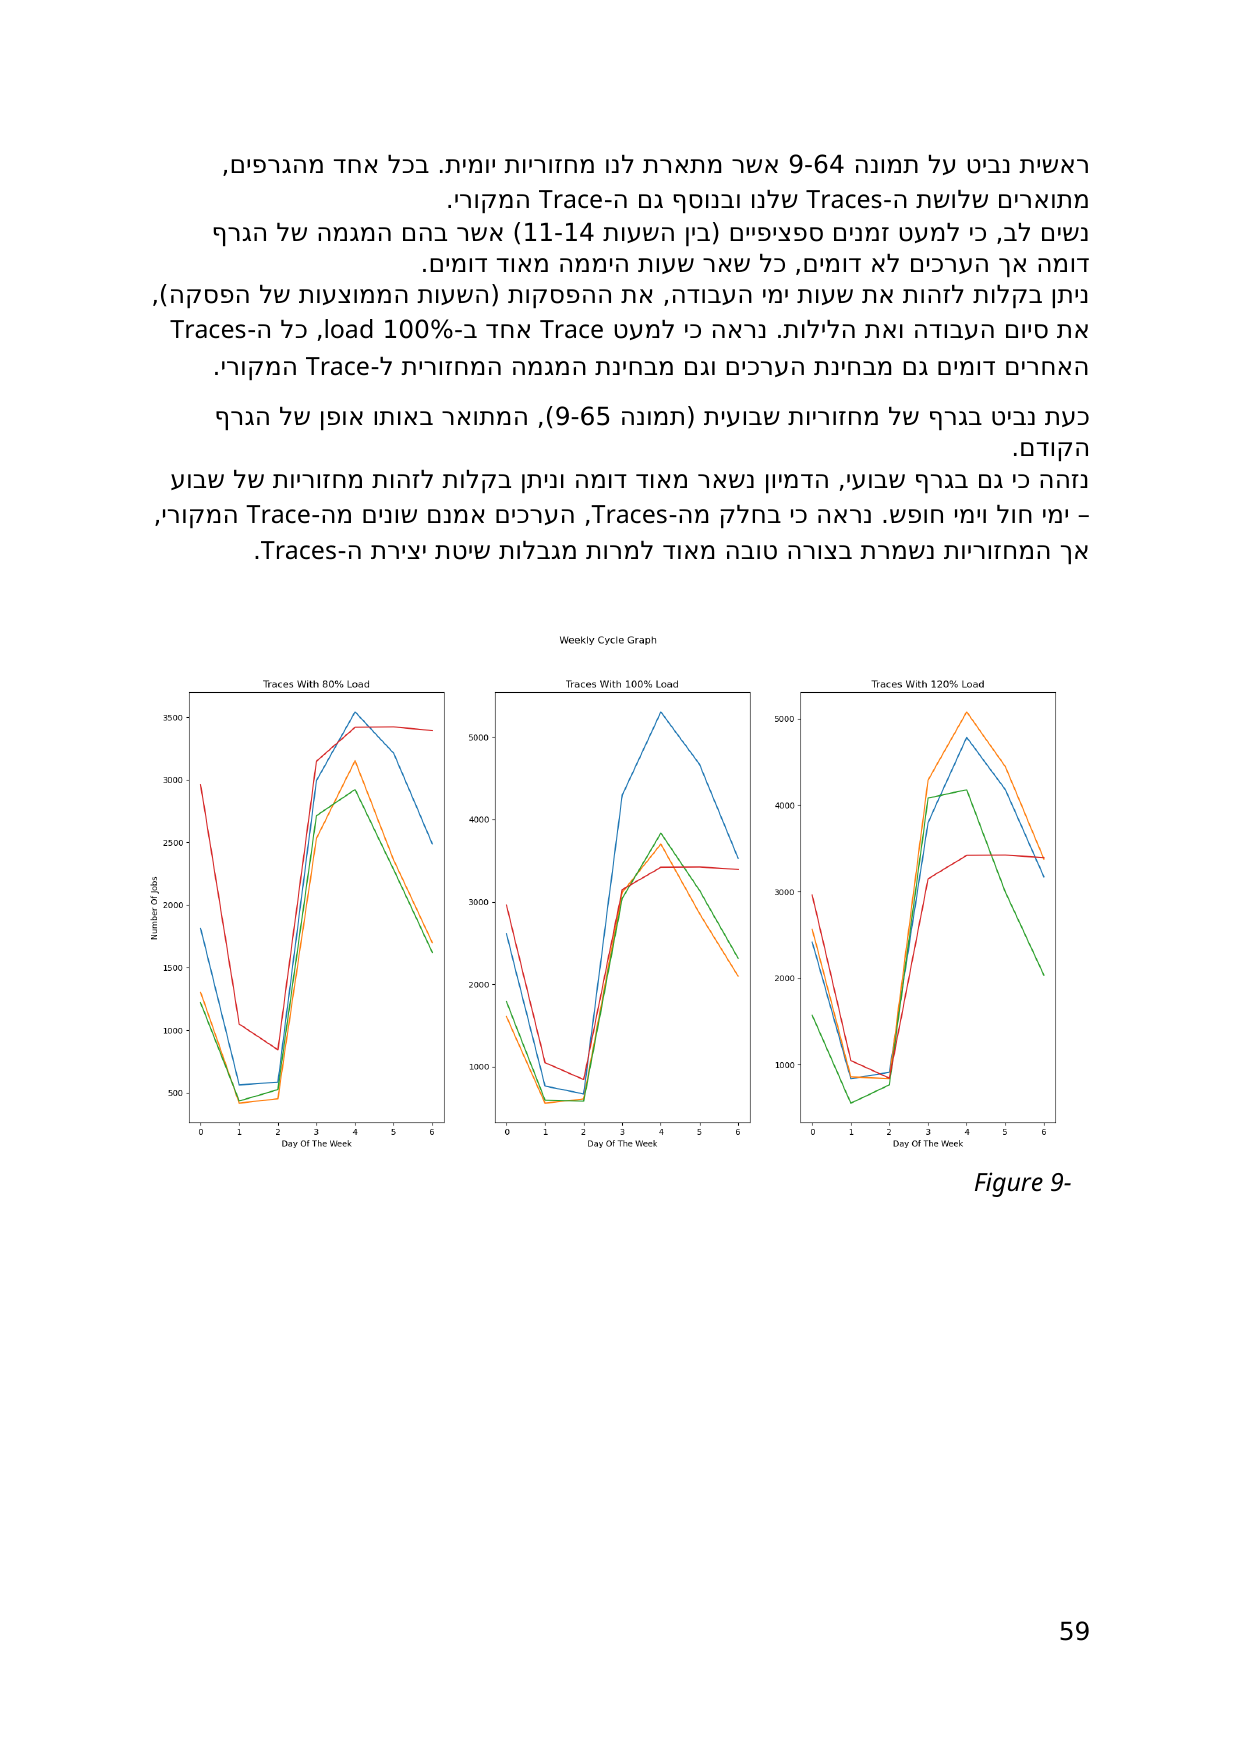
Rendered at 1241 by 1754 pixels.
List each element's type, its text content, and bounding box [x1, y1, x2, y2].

text ראשית נביט על תמונה 9-64 אשר מתארת לנו מחזוריות יומית. בכל אחד מהגרפים, מתוארים שלושת ה-Traces שלנו ובנוסף גם ה-Trace המקורי. נשים לב, כי למעט זמנים ספציפיים (בין השעות 11-14) אשר בהם המגמה של הגרף דומה אך הערכים לא דומים, כל שאר שעות היממה מאוד דומים. ניתן בקלות לזהות את שעות ימי העבודה, את ההפסקות (השעות הממוצעות של הפסקה), את סיום העבודה ואת הלילות. נראה כי למעט Trace אחד ב-100% load, כל ה-Traces האחרים דומים גם מבחינת הערכים וגם מבחינת המגמה המחזורית ל-Trace המקורי. [150, 150, 1090, 383]
text כעת נביט בגרף של מחזוריות שבועית (תמונה 9-65), המתואר באותו אופן של הגרף הקודם. נזהה כי גם בגרף שבועי, הדמיון נשאר מאוד דומה וניתן בקלות לזהות מחזוריות של שבוע – ימי חול וימי חופש. נראה כי בחלק מה-Traces, הערכים אמנם שונים מה-Trace המקורי, אך המחזוריות נשמרת בצורה טובה מאוד למרות מגבלות שיטת יצירת ה-Traces. [150, 402, 1090, 567]
picture [49, 625, 1167, 1184]
picture [1054, 1175, 1061, 1183]
